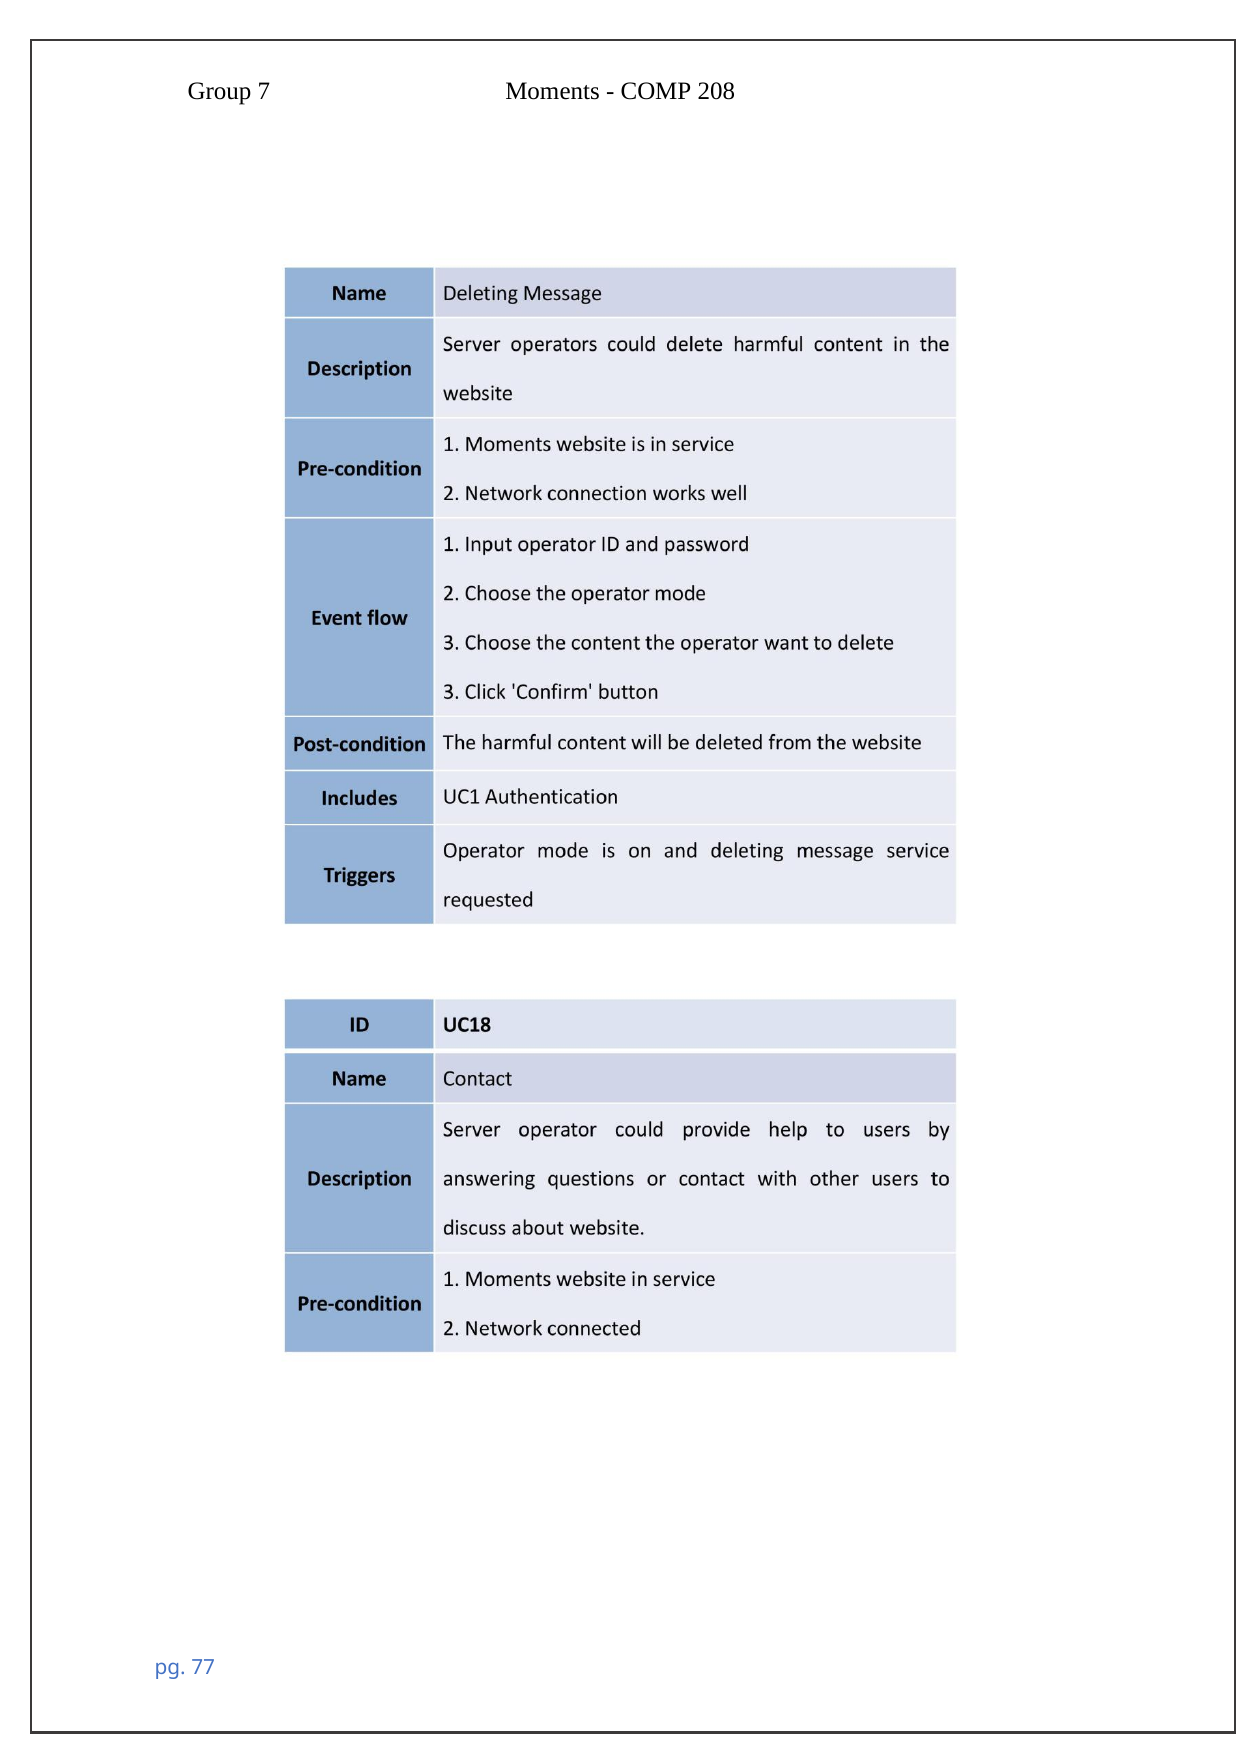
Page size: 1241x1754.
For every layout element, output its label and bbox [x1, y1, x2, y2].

picture [150, 150, 1089, 1478]
